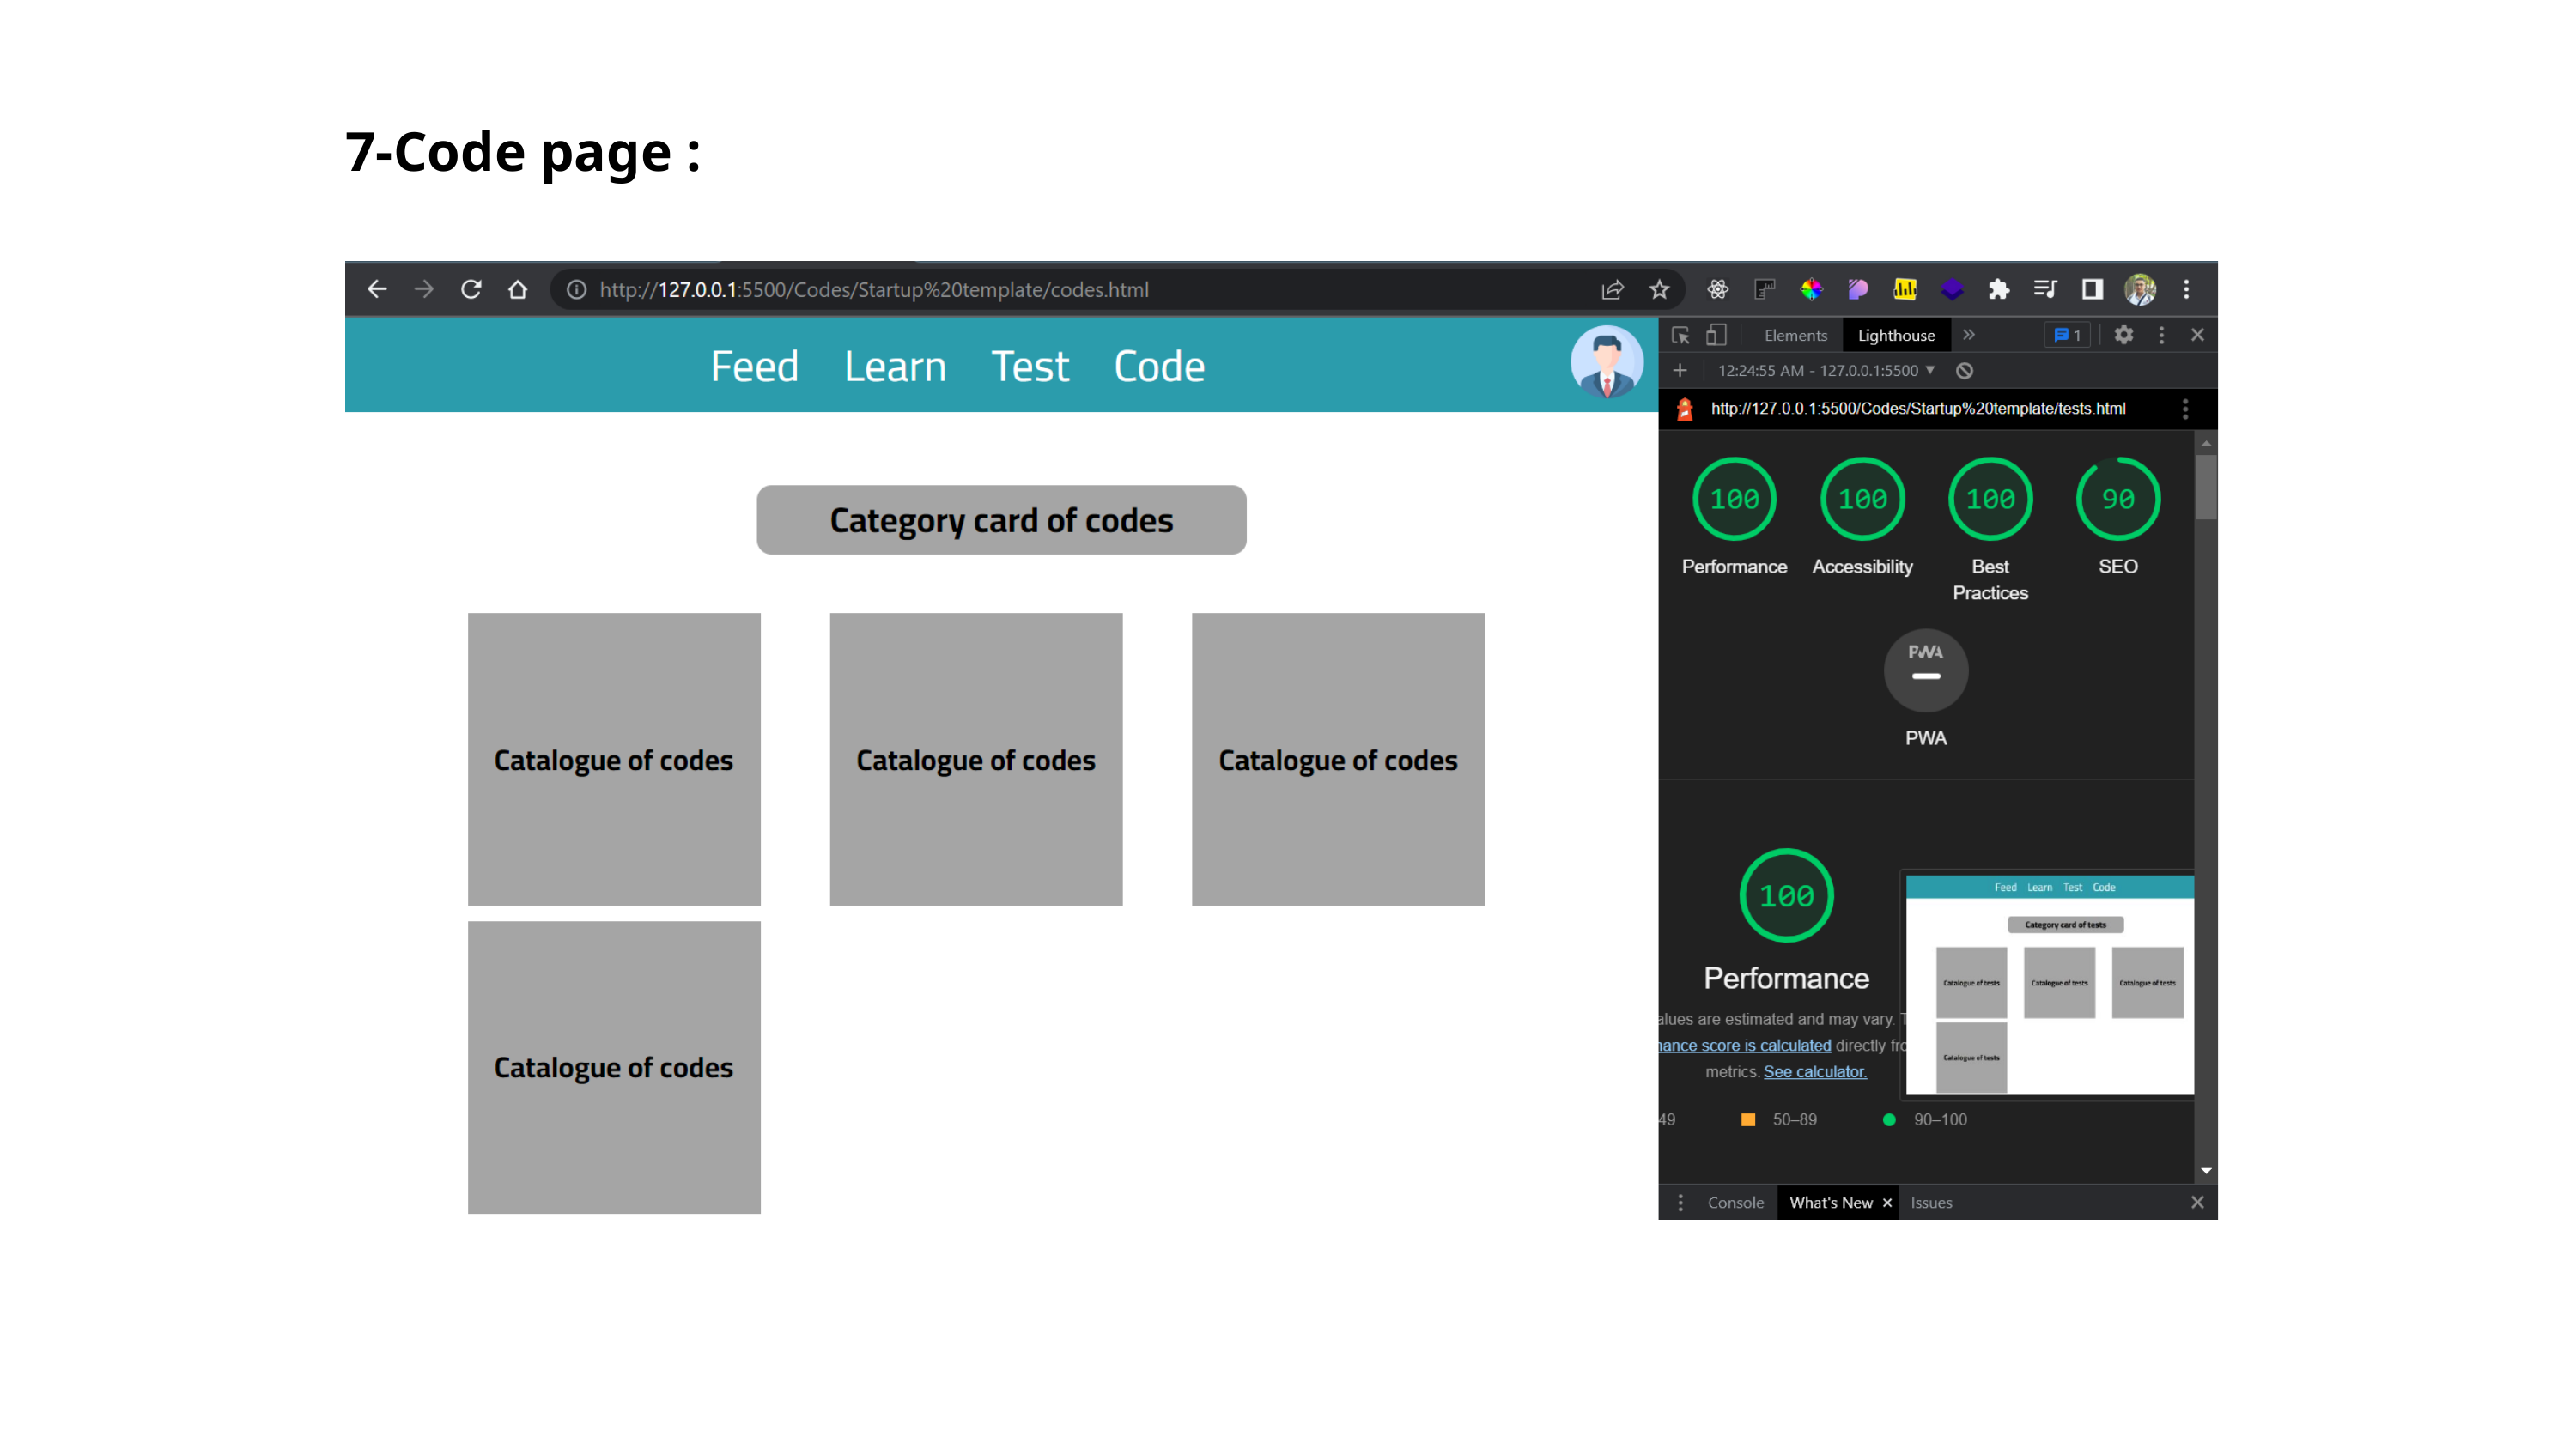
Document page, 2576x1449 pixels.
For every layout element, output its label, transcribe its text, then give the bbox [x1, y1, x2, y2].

picture [345, 261, 2219, 1220]
list Code page : [345, 114, 2218, 187]
